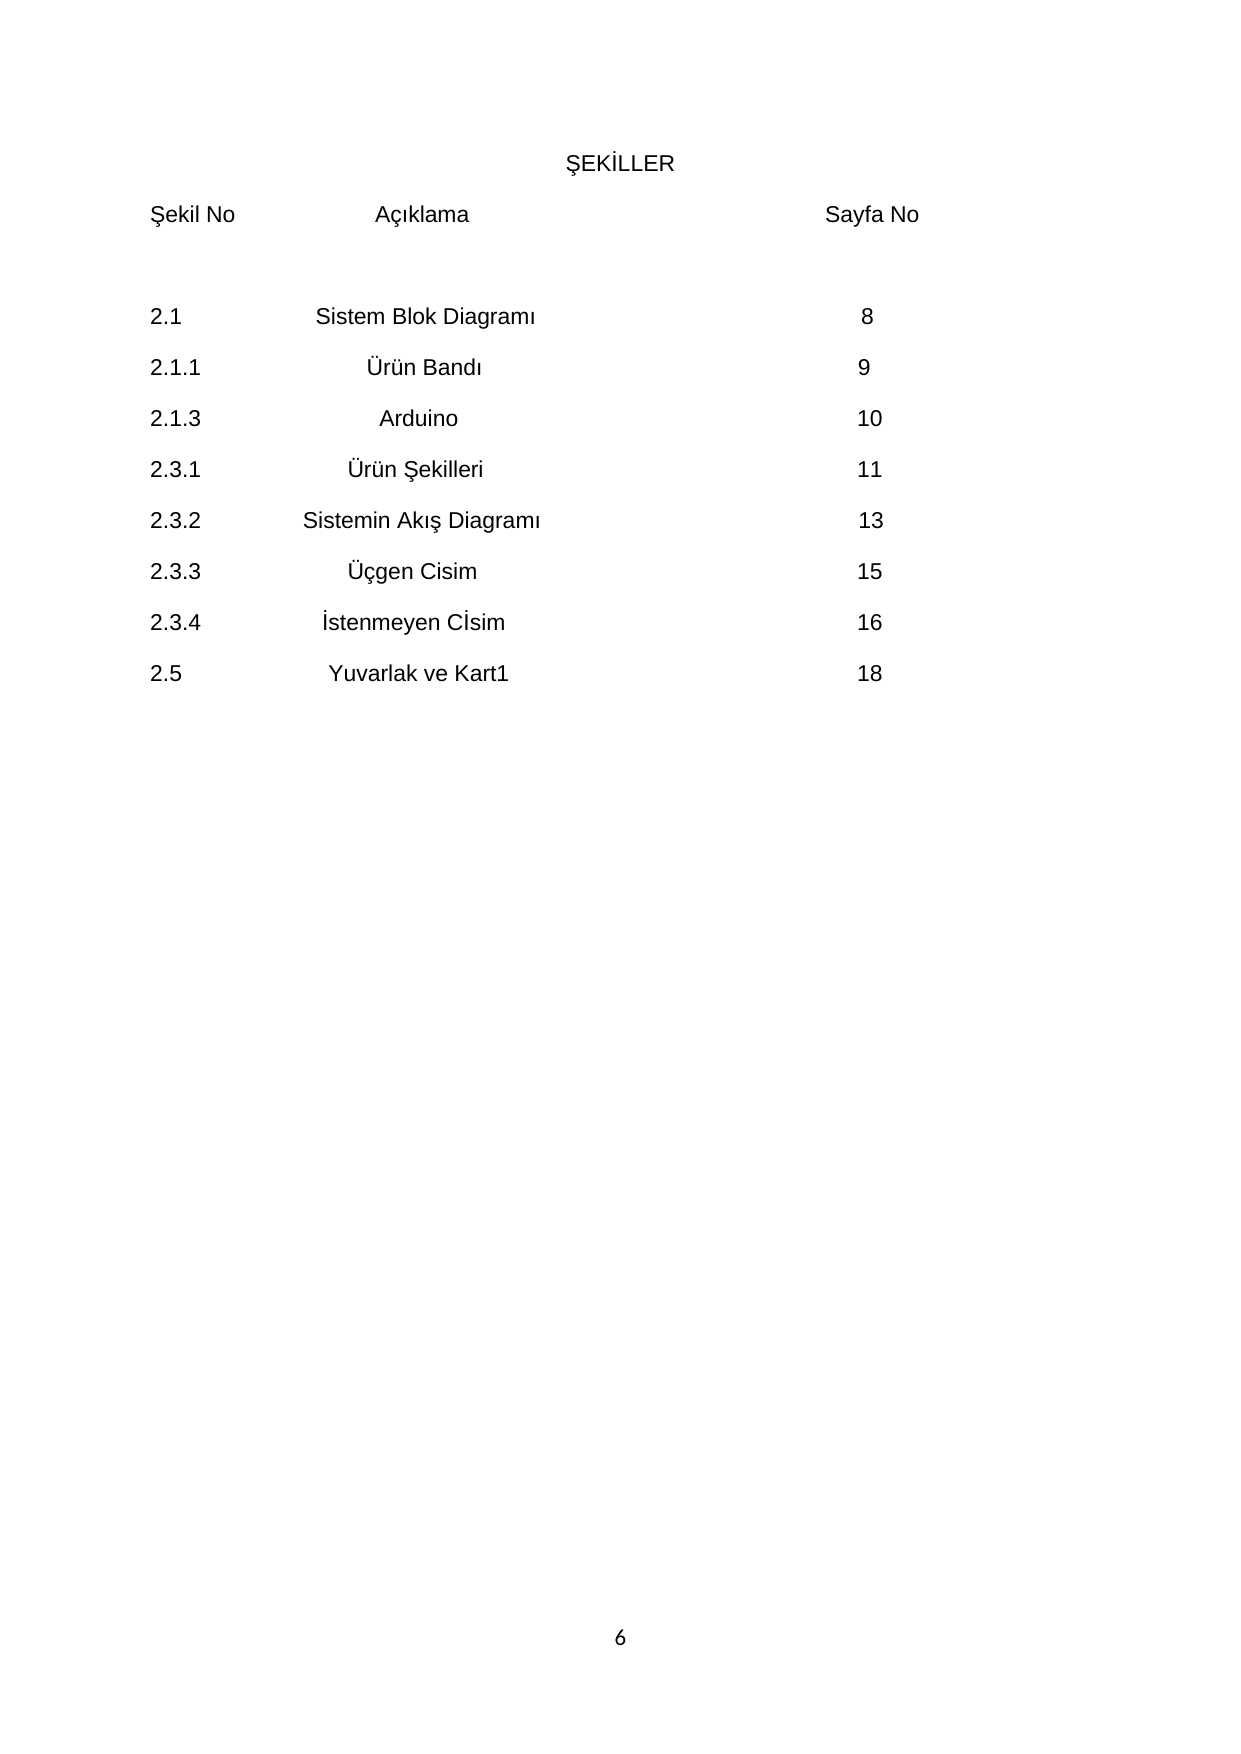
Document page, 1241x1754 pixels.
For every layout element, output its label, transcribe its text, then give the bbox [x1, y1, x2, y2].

text 2.5 Yuvarlak ve Kart1 18 [150, 660, 1090, 687]
text 2.1.1 Ürün Bandı 9 [150, 354, 1090, 381]
text 2.3.3 Üçgen Cisim 15 [150, 558, 1090, 585]
text Şekil No Açıklama Sayfa No [150, 201, 1090, 227]
text 2.3.2 Sistemin Akış Diagramı 13 [150, 507, 1090, 534]
text 2.3.4 İstenmeyen Cİsim 16 [150, 609, 1090, 636]
text 2.1.3 Arduino 10 [150, 405, 1090, 432]
text 2.1 Sistem Blok Diagramı 8 [150, 303, 1090, 329]
text ŞEKİLLER [150, 150, 1090, 176]
text 2.3.1 Ürün Şekilleri 11 [150, 456, 1090, 483]
